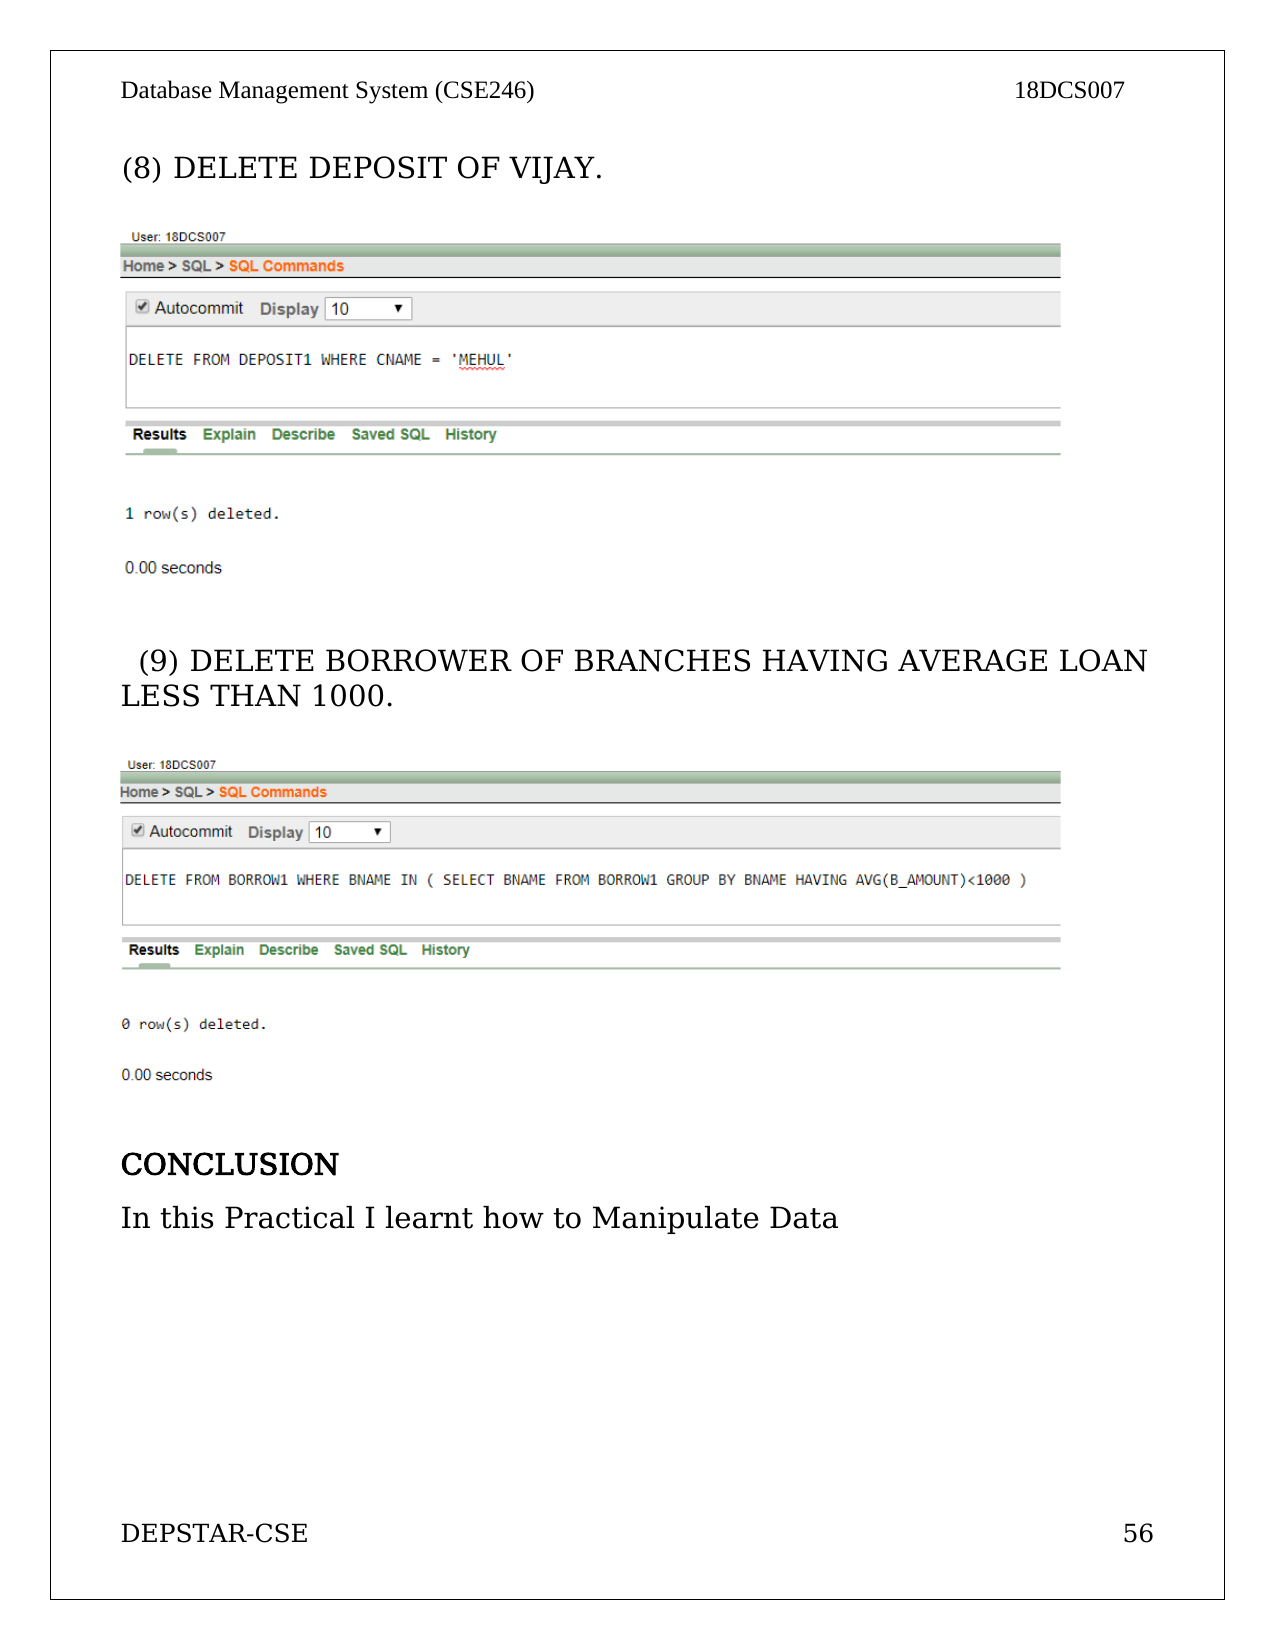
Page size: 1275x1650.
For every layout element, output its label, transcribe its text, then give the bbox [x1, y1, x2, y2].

picture [120, 220, 1061, 608]
text (9) DELETE BORROWER OF BRANCHES HAVING AVERAGE LOAN LESS THAN 1000. [91, 643, 1167, 713]
text (8) DELETE DEPOSIT OF VIJAY. [120, 150, 1167, 185]
picture [120, 747, 1061, 1099]
text CONCLUSION [120, 1146, 1134, 1181]
text In this Practical I learnt how to Manipulate Data [120, 1200, 1167, 1235]
